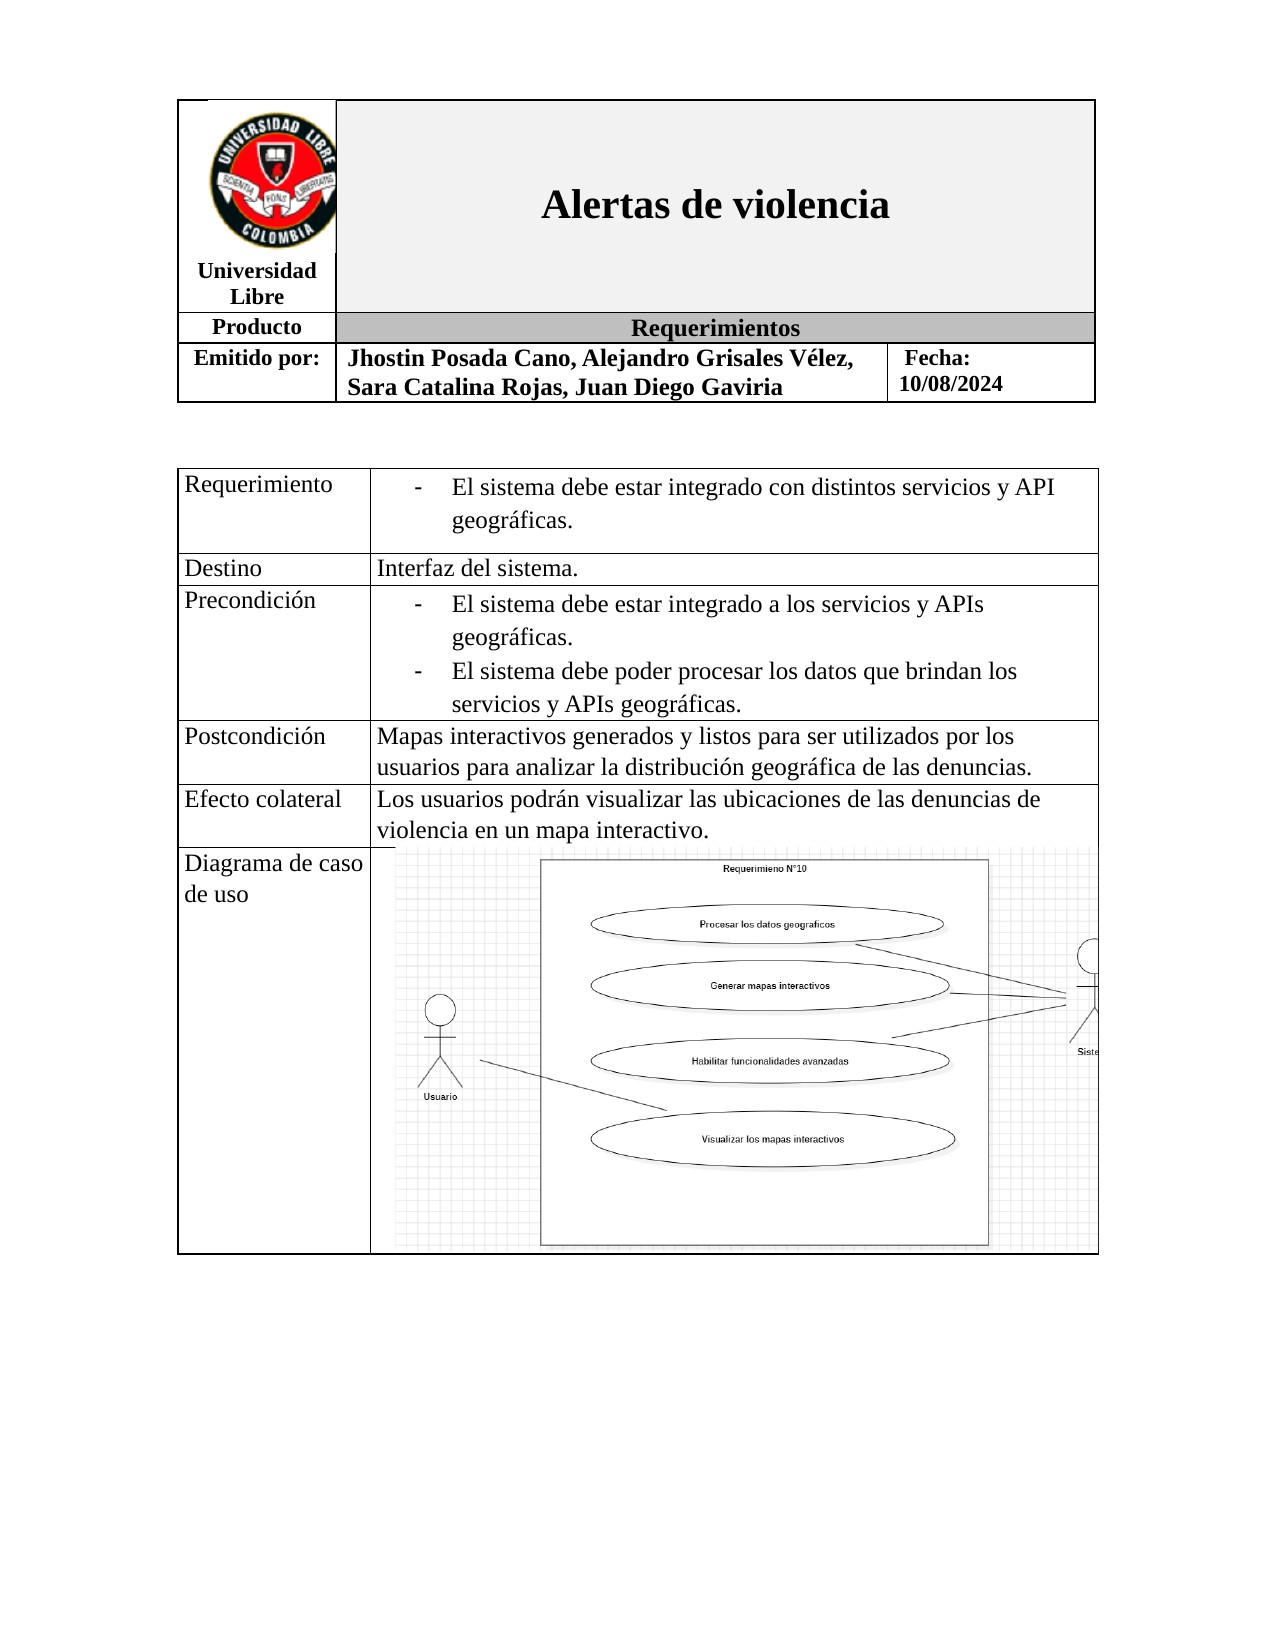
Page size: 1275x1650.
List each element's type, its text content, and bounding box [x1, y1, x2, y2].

table_cell Precondición [179, 586, 370, 720]
table_cell Mapas interactivos generados y listos para ser utilizados por los usuarios para analizar la distribución geográfica de las denuncias. [371, 721, 1098, 783]
table_cell Los usuarios podrán visualizar las ubicaciones de las denuncias de violencia en un mapa interactivo. [371, 785, 1098, 847]
table_cell Requerimiento [179, 469, 370, 552]
table_cell Destino [179, 554, 370, 584]
table_cell Diagrama de caso de uso [179, 848, 370, 1253]
table_cell El sistema debe estar integrado a los servicios y APIs geográficas. El sistema debe poder procesar los datos que brindan los servicios y APIs geográficas. [371, 586, 1098, 720]
table_cell [371, 848, 1098, 1253]
table_cell Interfaz del sistema. [371, 554, 1098, 584]
table_cell Postcondición [179, 721, 370, 783]
table_cell El sistema debe estar integrado con distintos servicios y API geográficas. [371, 469, 1098, 552]
table_cell Efecto colateral [179, 785, 370, 847]
